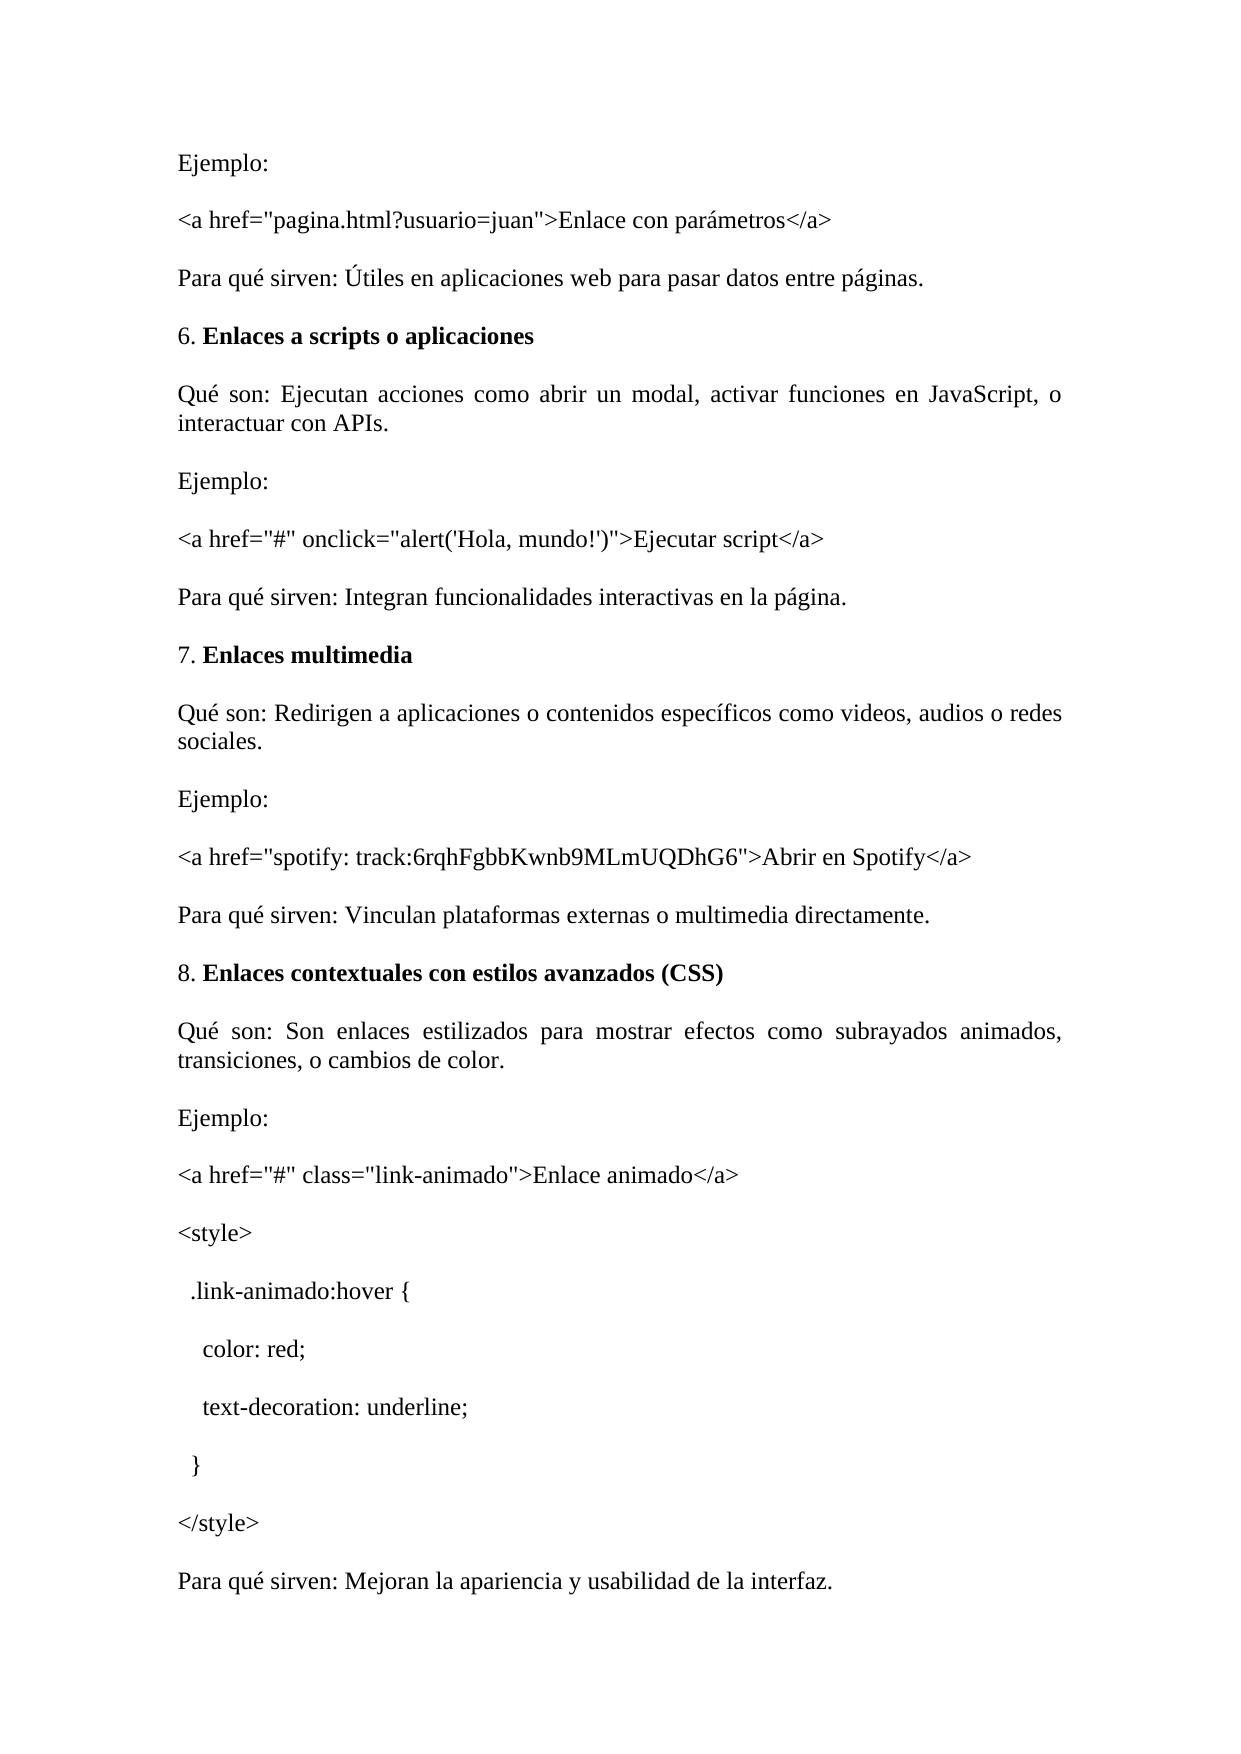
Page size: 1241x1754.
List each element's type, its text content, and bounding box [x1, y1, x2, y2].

text Para qué sirven: Integran funcionalidades interactivas en la página. [177, 582, 1063, 611]
text <a href="#" class="link-animado">Enlace animado</a> [177, 1161, 1063, 1189]
text <a href="spotify: track:6rqhFgbbKwnb9MLmUQDhG6">Abrir en Spotify</a> [177, 842, 1063, 871]
text <a href="#" onclick="alert('Hola, mundo!')">Ejecutar script</a> [177, 524, 1063, 553]
text 8. Enlaces contextuales con estilos avanzados (CSS) [177, 958, 1063, 987]
text color: red; [177, 1334, 1063, 1363]
text Para qué sirven: Vinculan plataformas externas o multimedia directamente. [177, 900, 1063, 929]
text Ejemplo: [177, 148, 1063, 176]
text Para qué sirven: Útiles en aplicaciones web para pasar datos entre páginas. [177, 263, 1063, 292]
text Qué son: Ejecutan acciones como abrir un modal, activar funciones en JavaScript, o interactuar con APIs. [177, 379, 1063, 437]
text } [177, 1450, 1063, 1479]
text 6. Enlaces a scripts o aplicaciones [177, 321, 1063, 350]
text <a href="pagina.html?usuario=juan">Enlace con parámetros</a> [177, 206, 1063, 234]
text Ejemplo: [177, 784, 1063, 813]
text <style> [177, 1218, 1063, 1247]
text Qué son: Redirigen a aplicaciones o contenidos específicos como videos, audios o redes sociales. [177, 698, 1063, 755]
text Ejemplo: [177, 1103, 1063, 1131]
text Qué son: Son enlaces estilizados para mostrar efectos como subrayados animados, transiciones, o cambios de color. [177, 1016, 1063, 1073]
text Para qué sirven: Mejoran la apariencia y usabilidad de la interfaz. [177, 1566, 1063, 1595]
text </style> [177, 1508, 1063, 1537]
text Ejemplo: [177, 466, 1063, 495]
text text-decoration: underline; [177, 1392, 1063, 1421]
text 7. Enlaces multimedia [177, 640, 1063, 668]
text .link-animado:hover { [177, 1276, 1063, 1305]
